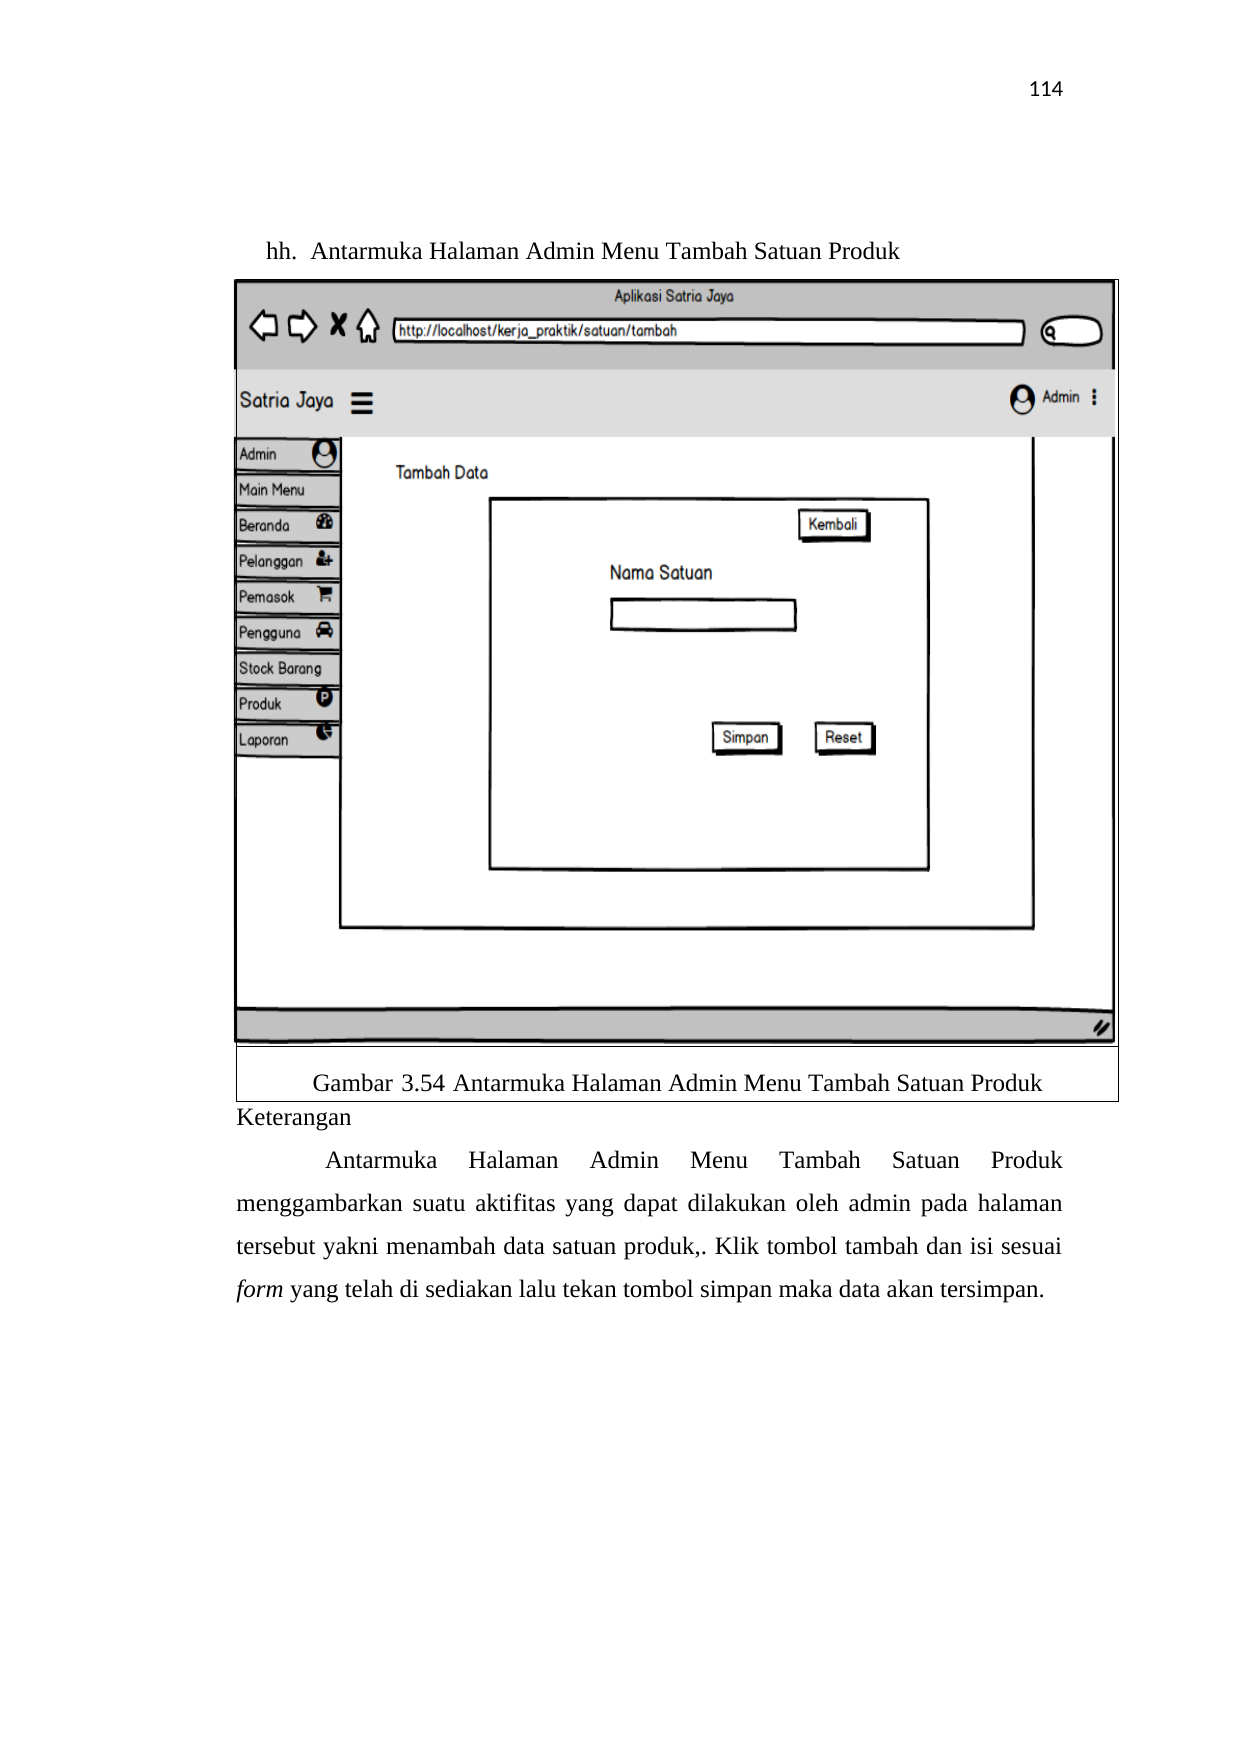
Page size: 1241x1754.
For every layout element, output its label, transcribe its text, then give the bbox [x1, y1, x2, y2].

list Antarmuka Halaman Admin Menu Tambah Satuan Produk [266, 236, 1063, 265]
text Keterangan [236, 1102, 1063, 1130]
text Antarmuka Halaman Admin Menu Tambah Satuan Produk menggambarkan suatu aktifitas yang dapat dilakukan oleh admin pada halaman tersebut yakni menambah data satuan produk,. Klik tombol tambah dan isi sesuai form yang telah di sediakan lalu tekan tombol simpan maka data akan tersimpan. [236, 1145, 1063, 1303]
table_header [237, 280, 1118, 1046]
table_cell Gambar 3.54 Antarmuka Halaman Admin Menu Tambah Satuan Produk [237, 1047, 1118, 1101]
